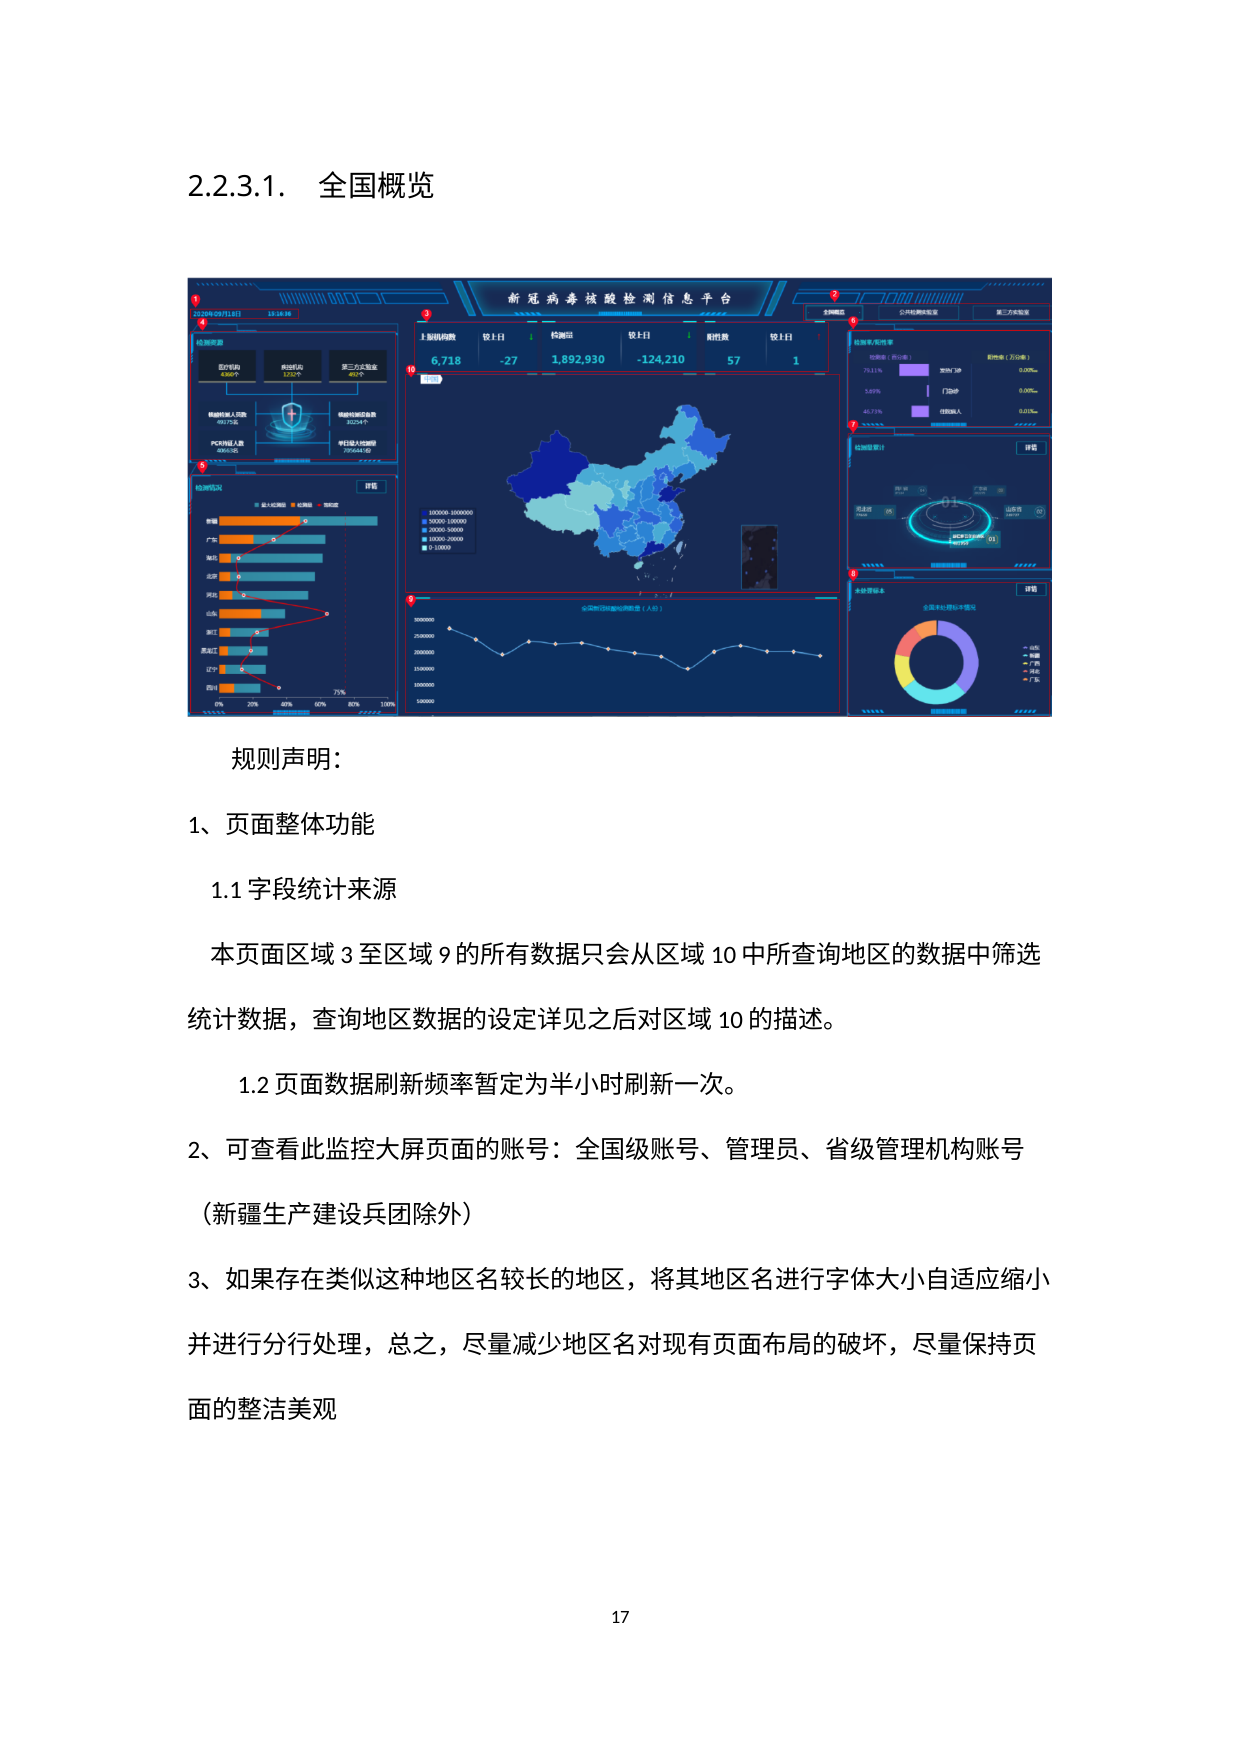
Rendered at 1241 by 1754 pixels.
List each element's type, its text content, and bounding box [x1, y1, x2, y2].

subtitle 全国概览 [187, 151, 1053, 216]
list 如果存在类似这种地区名较长的地区，将其地区名进行字体大小自适应缩小并进行分行处理，总之，尽量减少地区名对现有页面布局的破坏，尽量保持页面的整洁美观 [187, 1245, 1053, 1440]
text 1.2页面数据刷新频率暂定为半小时刷新一次。 [187, 1050, 1053, 1115]
text 规则声明： [187, 725, 1053, 790]
text 1、页面整体功能 [187, 790, 1053, 855]
list 可查看此监控大屏页面的账号：全国级账号、管理员、省级管理机构账号（新疆生产建设兵团除外） [187, 1115, 1053, 1245]
picture [187, 277, 1052, 717]
text 1.1字段统计来源 [187, 855, 1053, 920]
text 本页面区域3至区域9的所有数据只会从区域10中所查询地区的数据中筛选统计数据，查询地区数据的设定详见之后对区域10的描述。 [187, 920, 1053, 1050]
